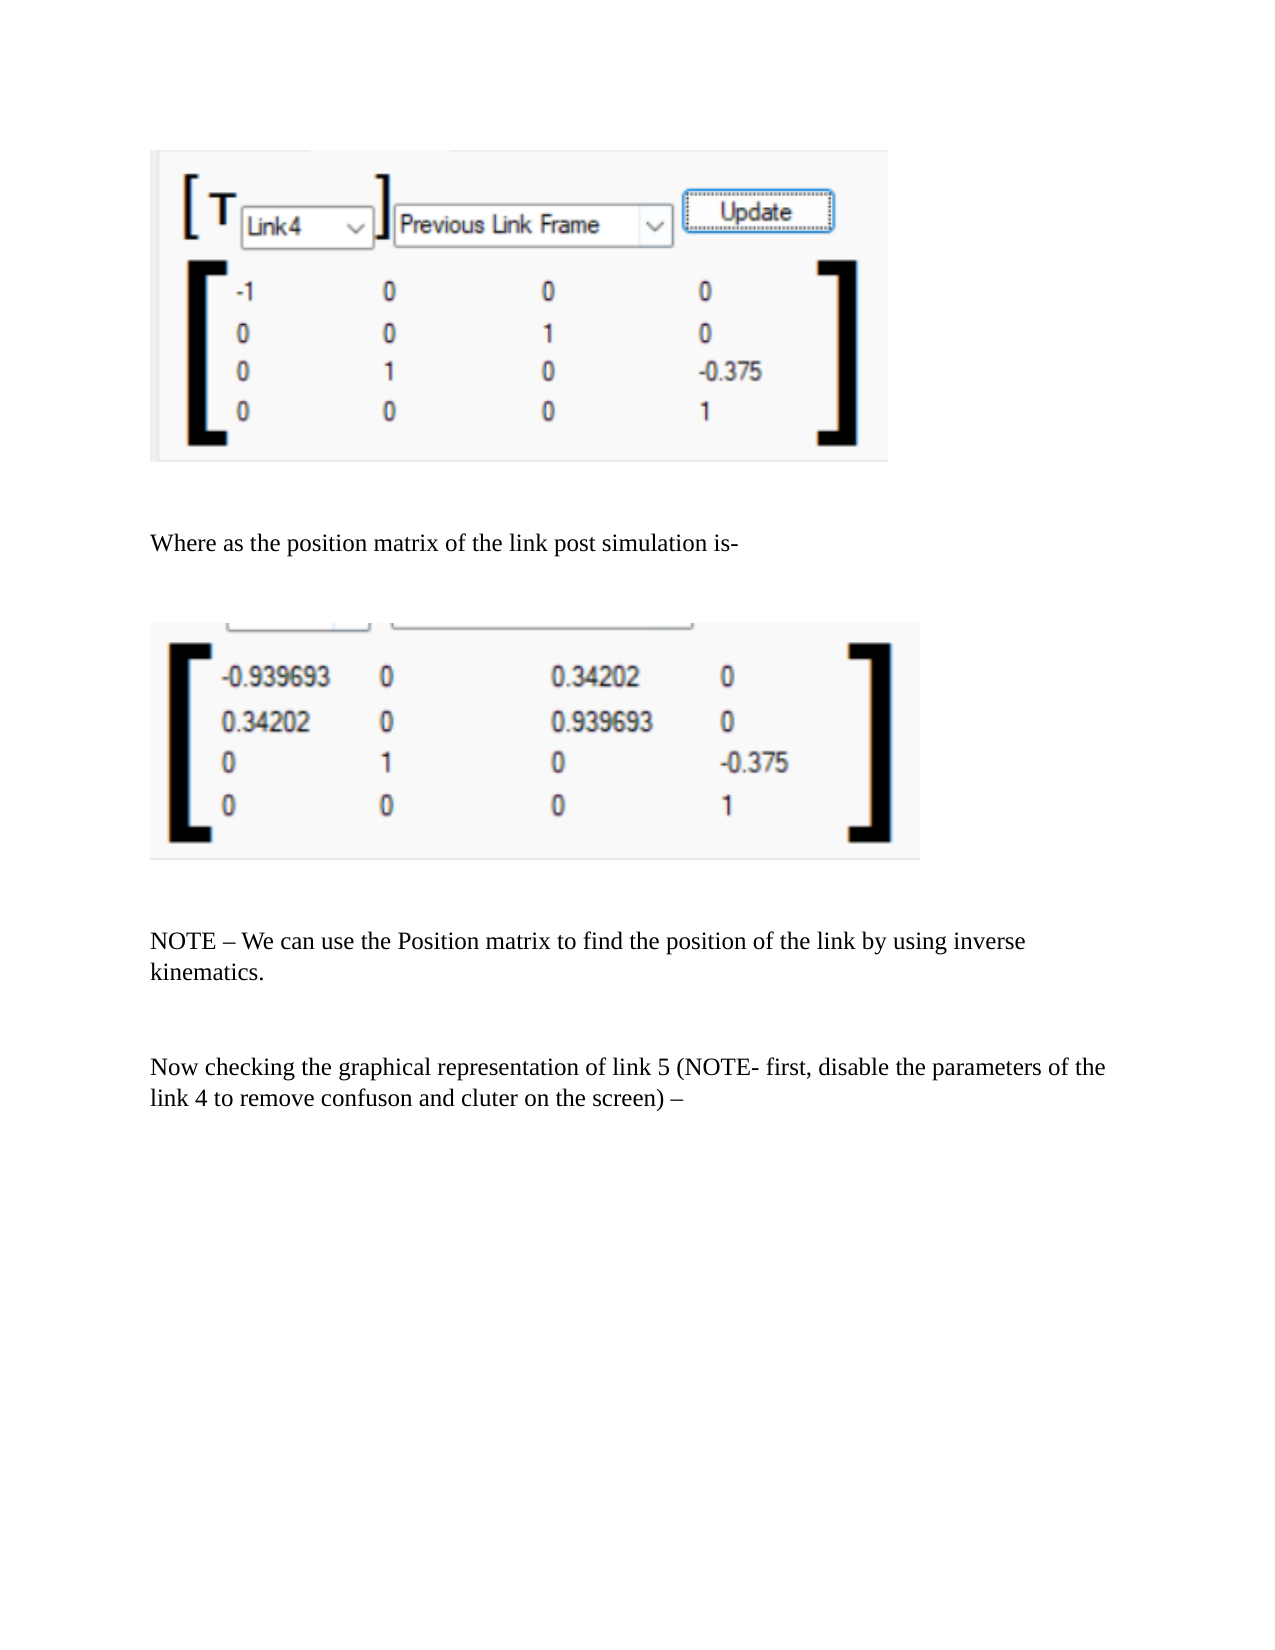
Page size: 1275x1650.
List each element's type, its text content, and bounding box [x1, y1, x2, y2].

text Where as the position matrix of the link post simulation is- [150, 528, 1125, 557]
text Now checking the graphical representation of link 5 (NOTE- first, disable the parameters of the link 4 to remove confuson and cluter on the screen) – [150, 1052, 1125, 1112]
picture [150, 150, 888, 462]
picture [150, 623, 921, 860]
text NOTE – We can use the Position matrix to find the position of the link by using inverse kinematics. [150, 926, 1125, 986]
